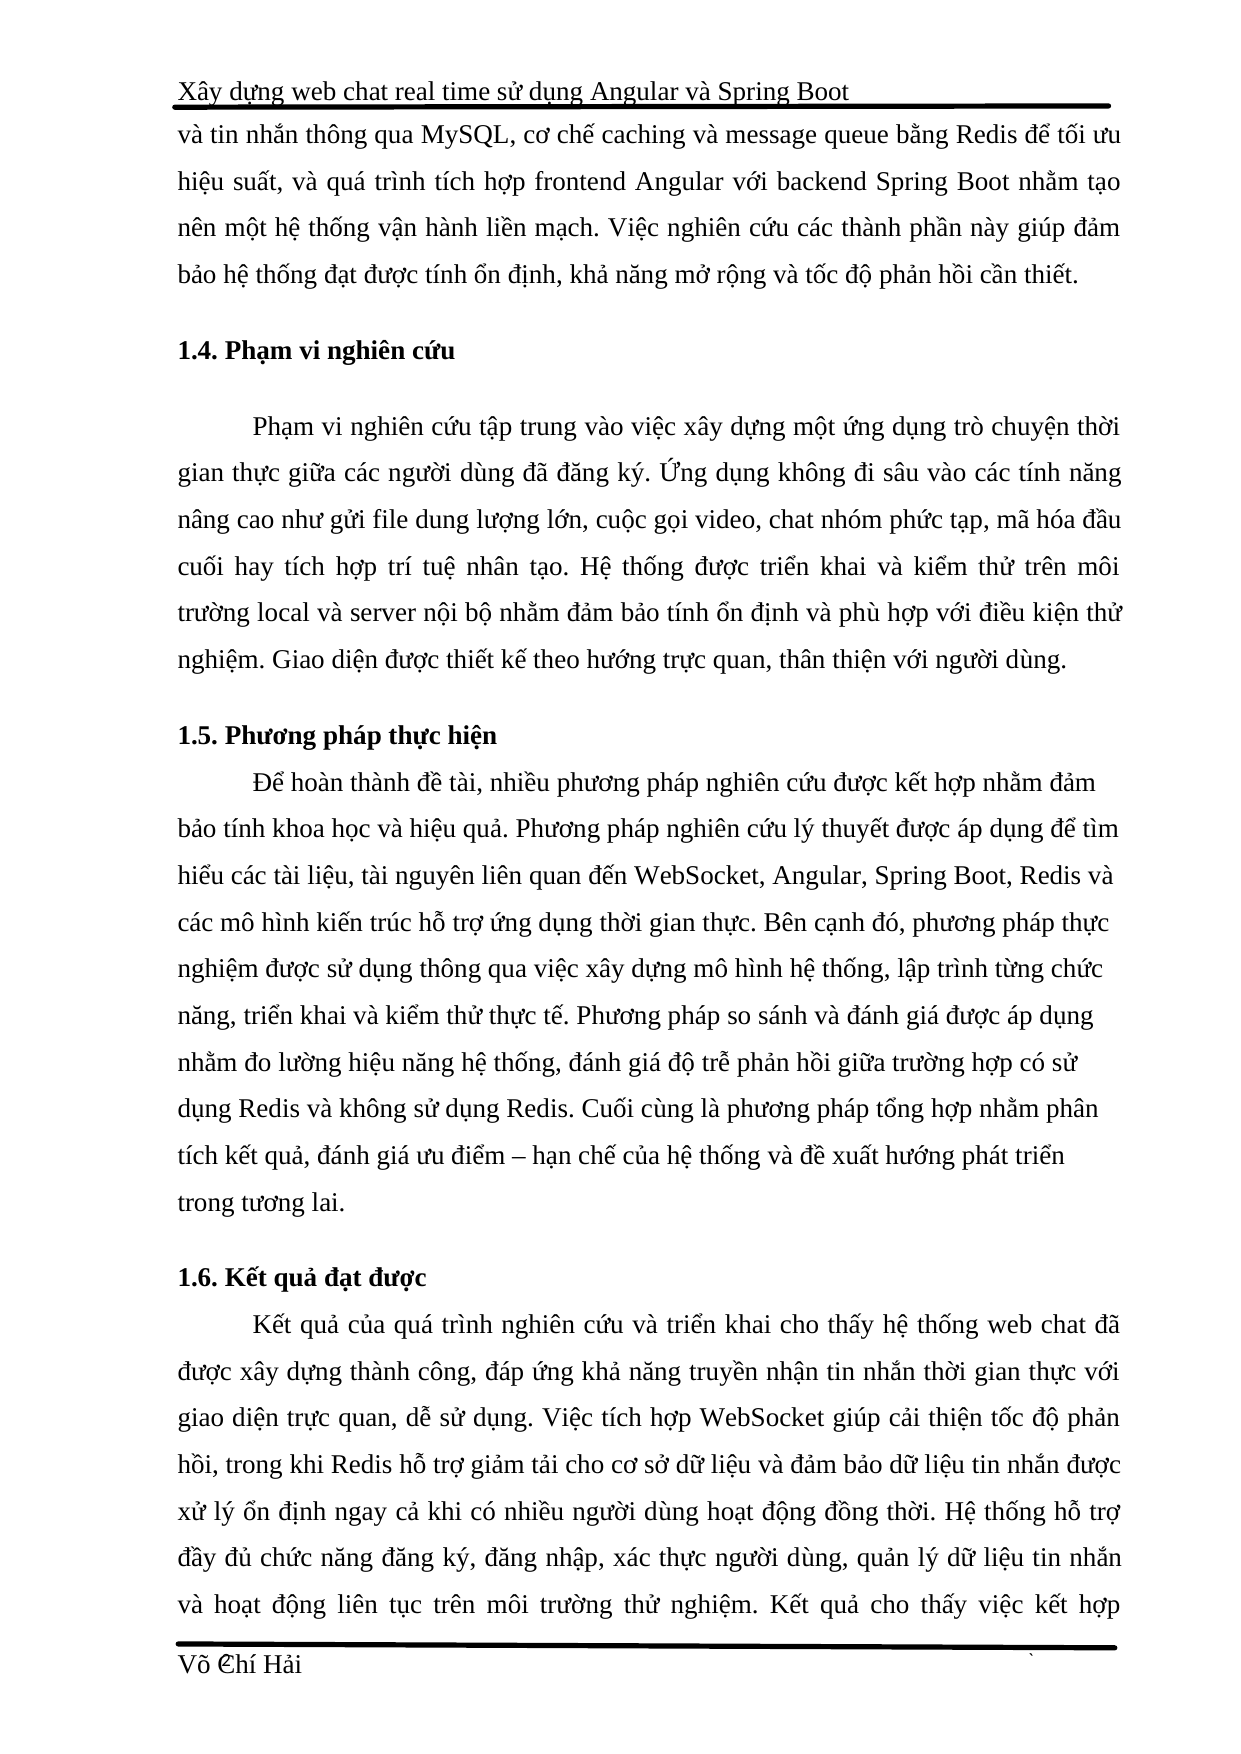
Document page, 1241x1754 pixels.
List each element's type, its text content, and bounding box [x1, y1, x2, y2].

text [177, 118, 1122, 289]
subtitle 1.4. Phạm vi nghiên cứu [177, 334, 1122, 365]
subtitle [177, 1261, 1122, 1619]
text Phạm vi nghiên cứu tập trung vào việc xây dựng một ứng dụng trò chuyện thời gian thực giữa các người dùng đã đăng ký. Ứng dụng không đi sâu vào các tính năng nâng cao như gửi file dung lượng lớn, cuộc gọi video, chat nhóm phức tạp, mã hóa đầu cuối hay tích hợp trí tuệ nhân tạo. Hệ thống được triển khai và kiểm thử trên môi trường local và server nội bộ nhằm đảm bảo tính ổn định và phù hợp với điều kiện thử nghiệm. Giao diện được thiết kế theo hướng trực quan, thân thiện với người dùng. [177, 410, 1122, 674]
text 1.5. Phương pháp thực hiện Để hoàn thành đề tài, nhiều phương pháp nghiên cứu được kết hợp nhằm đảm bảo tính khoa học và hiệu quả. Phương pháp nghiên cứu lý thuyết được áp dụng để tìm hiểu các tài liệu, tài nguyên liên quan đến WebSocket, Angular, Spring Boot, Redis và các mô hình kiến trúc hỗ trợ ứng dụng thời gian thực. Bên cạnh đó, phương pháp thực nghiệm được sử dụng thông qua việc xây dựng mô hình hệ thống, lập trình từng chức năng, triển khai và kiểm thử thực tế. Phương pháp so sánh và đánh giá được áp dụng nhằm đo lường hiệu năng hệ thống, đánh giá độ trễ phản hồi giữa trường hợp có sử dụng Redis và không sử dụng Redis. Cuối cùng là phương pháp tổng hợp nhằm phân tích kết quả, đánh giá ưu điểm – hạn chế của hệ thống và đề xuất hướng phát triển trong tương lai. [177, 719, 1122, 1217]
